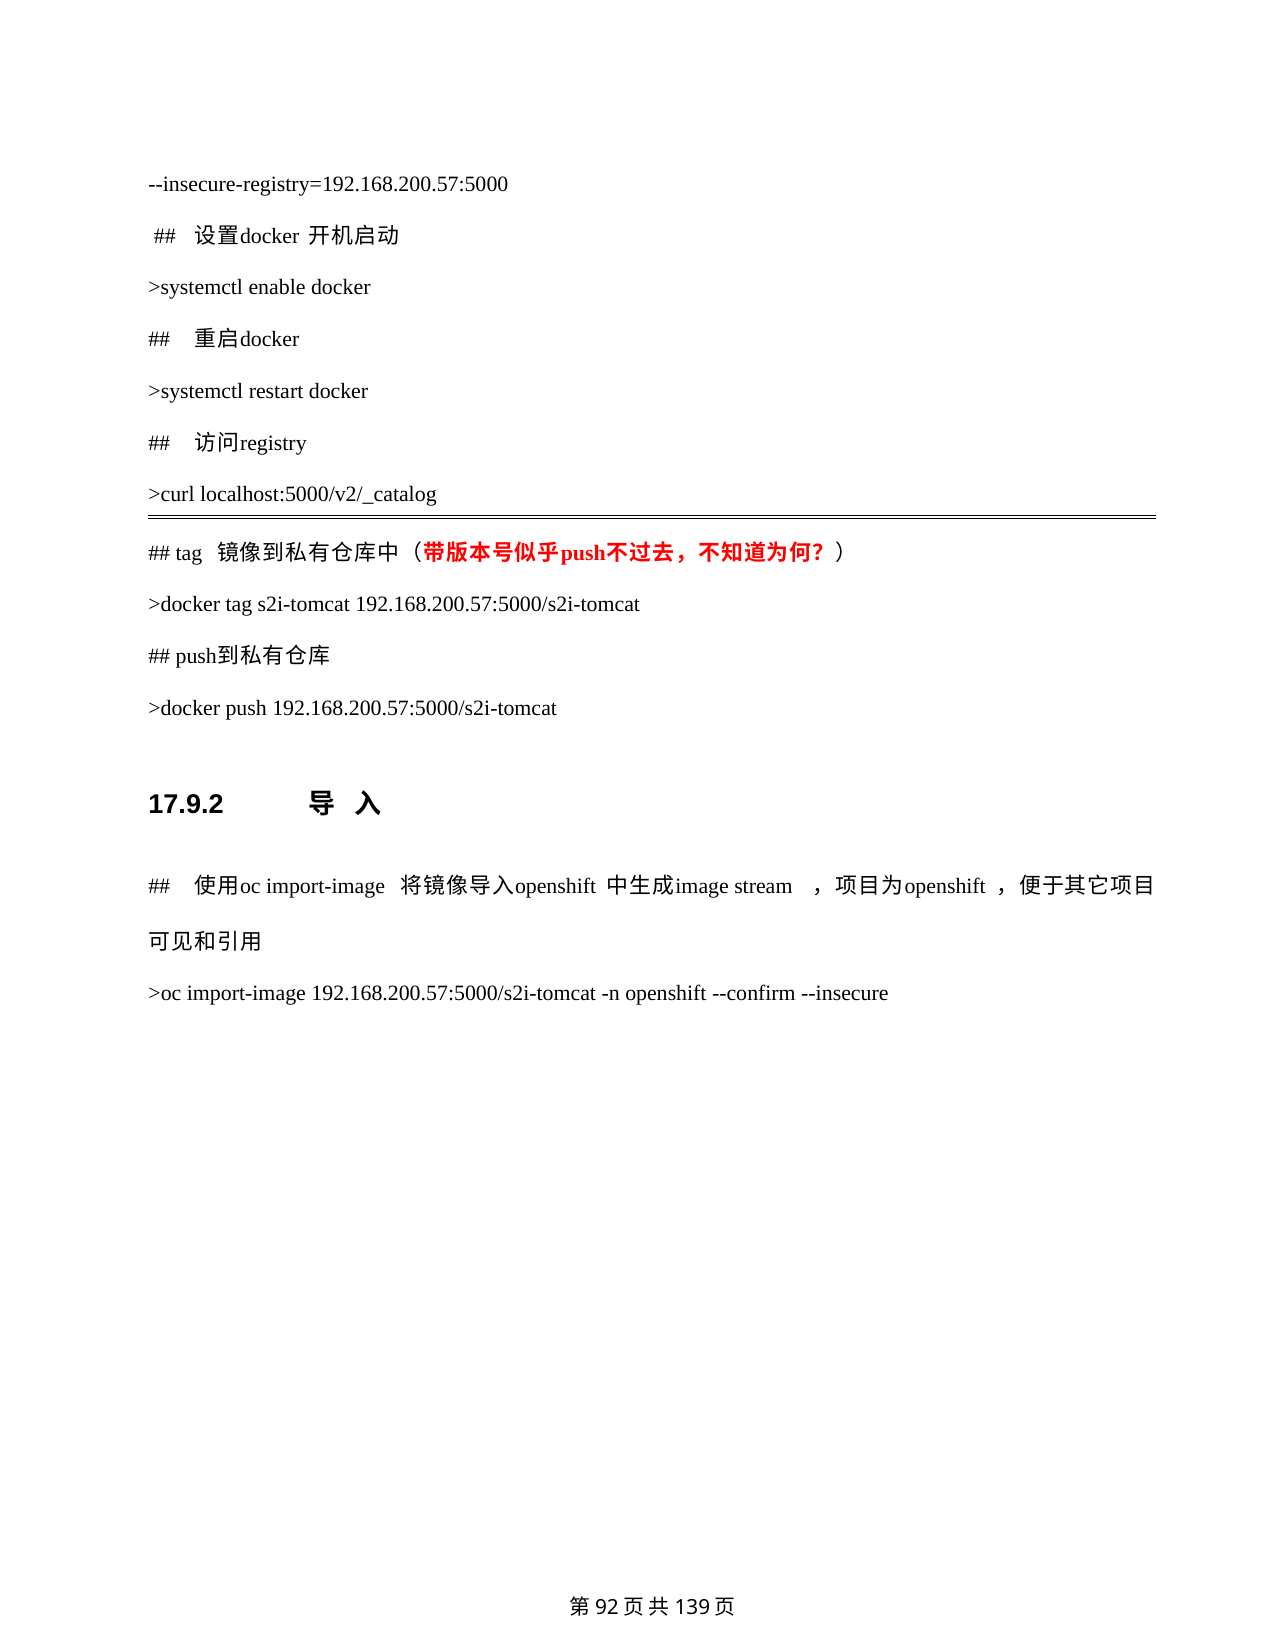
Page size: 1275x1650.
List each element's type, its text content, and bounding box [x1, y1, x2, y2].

text >docker push 192.168.200.57:5000/s2i-tomcat [148, 689, 1156, 726]
text ## 设置docker开机启动 [148, 215, 1156, 252]
text >docker tag s2i-tomcat 192.168.200.57:5000/s2i-tomcat [148, 585, 1156, 623]
text >systemctl enable docker [148, 268, 1156, 306]
text >curl localhost:5000/v2/_catalog [148, 475, 1156, 515]
text ## 重启docker [148, 318, 1156, 356]
text --insecure-registry=192.168.200.57:5000 [148, 165, 1156, 202]
text ## 使用oc import-image将镜像导入openshift中生成image stream，项目为openshift，便于其它项目可见和引用 [148, 865, 1156, 958]
text ## 访问registry [148, 422, 1156, 459]
text ## tag镜像到私有仓库中（带版本号似乎push不过去，不知道为何？） [148, 532, 1156, 569]
text ## push到私有仓库 [148, 635, 1156, 673]
text >systemctl restart docker [148, 372, 1156, 409]
subtitle 导入 [148, 764, 1156, 839]
text >oc import-image 192.168.200.57:5000/s2i-tomcat -n openshift --confirm --insecure [148, 974, 1156, 1012]
